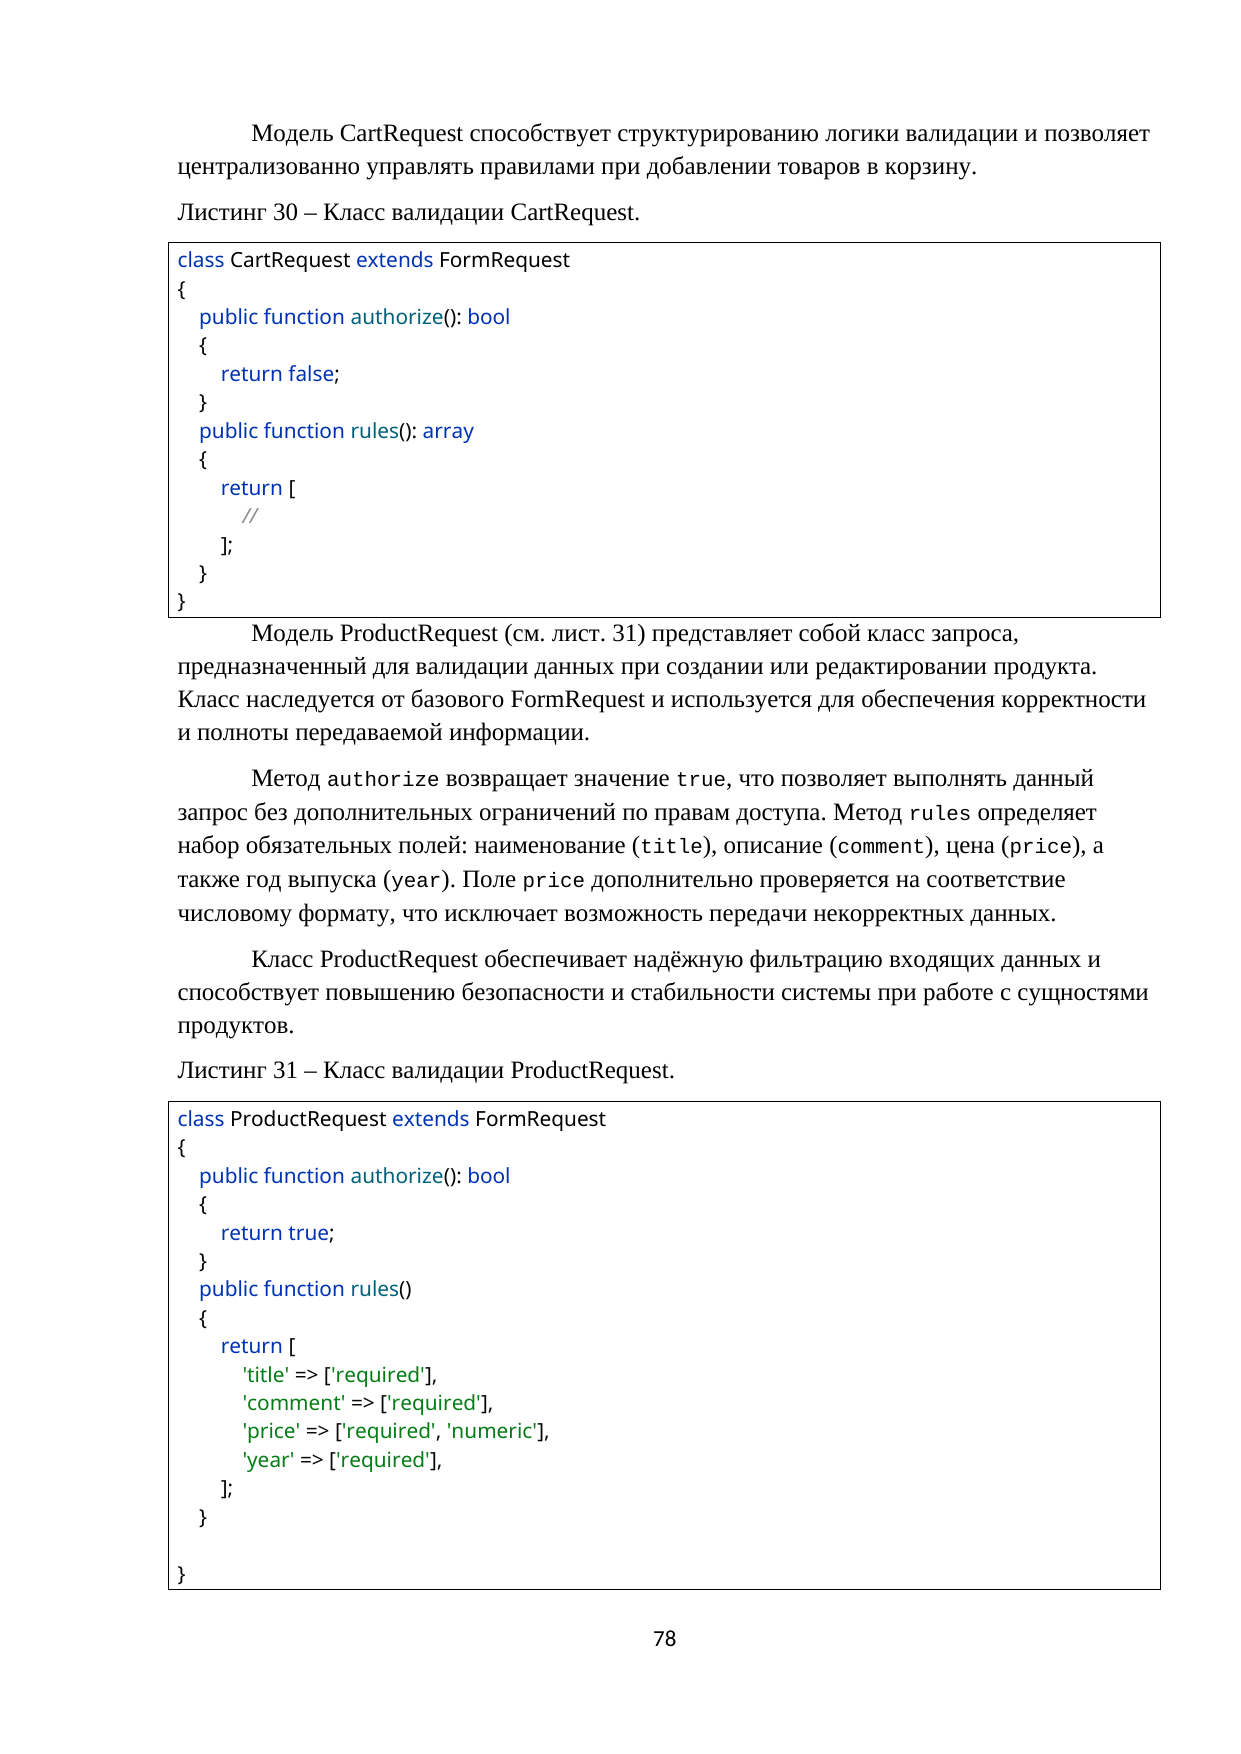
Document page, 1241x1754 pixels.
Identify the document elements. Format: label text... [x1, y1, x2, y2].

text Листинг 31 – Класс валидации ProductRequest. [177, 1055, 1152, 1084]
text class ProductRequest extends FormRequest { public function authorize(): bool { return true; } public function rules() { return [ 'title' => ['required'], 'comment' => ['required'], 'price' => ['required', 'numeric'], 'year' => ['required'], ]; } } [169, 1102, 1160, 1589]
text Метод authorize возвращает значение true, что позволяет выполнять данный запрос без дополнительных ограничений по правам доступа. Метод rules определяет набор обязательных полей: наименование (title), описание (comment), цена (price), а также год выпуска (year). Поле price дополнительно проверяется на соответствие числовому формату, что исключает возможность передачи некорректных данных. [177, 763, 1152, 927]
text class CartRequest extends FormRequest { public function authorize(): bool { return false; } public function rules(): array { return [ // ]; } } [169, 243, 1160, 617]
text Листинг 30 – Класс валидации CartRequest. [177, 197, 1152, 225]
text Класс ProductRequest обеспечивает надёжную фильтрацию входящих данных и способствует повышению безопасности и стабильности системы при работе с сущностями продуктов. [177, 944, 1152, 1038]
text Модель ProductRequest (см. лист. 31) представляет собой класс запроса, предназначенный для валидации данных при создании или редактировании продукта. Класс наследуется от базового FormRequest и используется для обеспечения корректности и полноты передаваемой информации. [177, 618, 1152, 746]
text Модель CartRequest способствует структурированию логики валидации и позволяет централизованно управлять правилами при добавлении товаров в корзину. [177, 118, 1152, 180]
